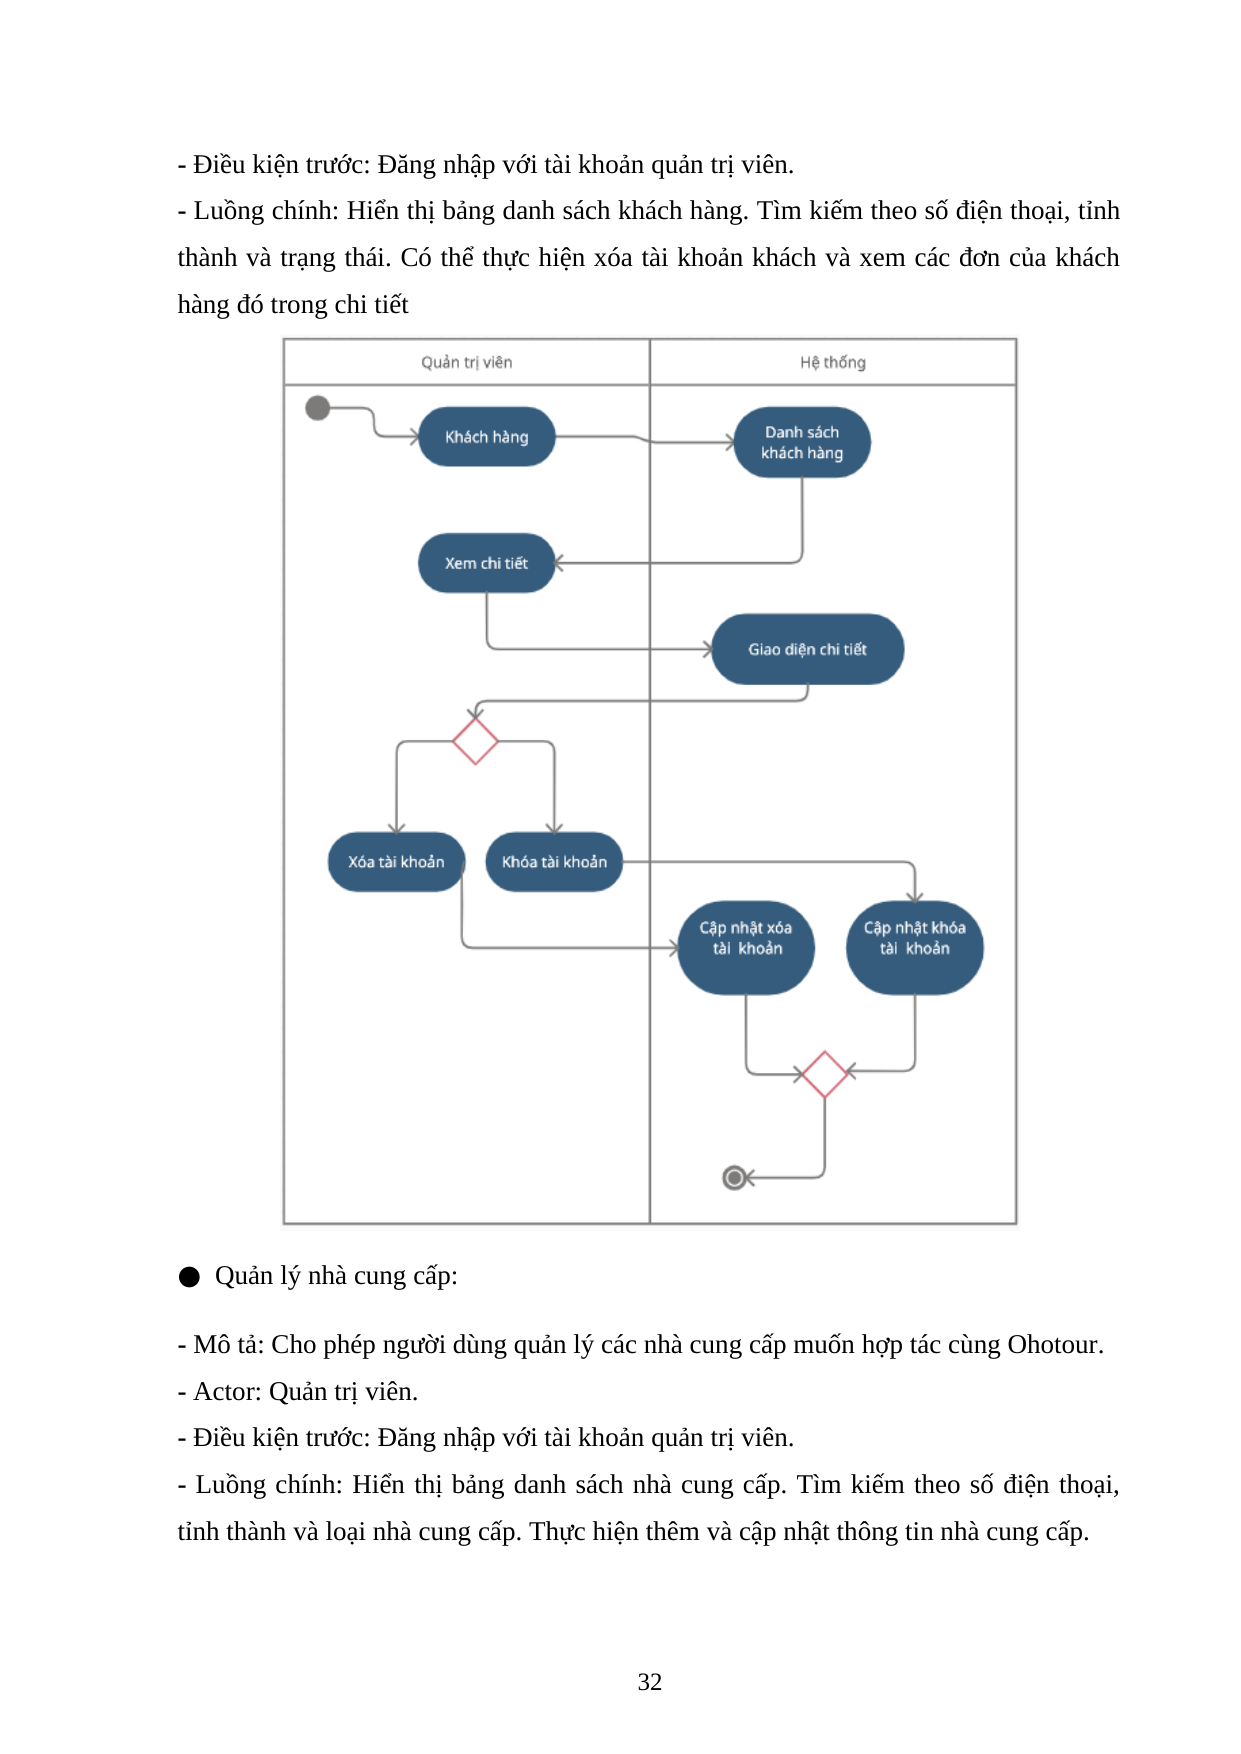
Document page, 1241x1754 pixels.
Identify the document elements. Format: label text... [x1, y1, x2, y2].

text - Mô tả: Cho phép người dùng quản lý các nhà cung cấp muốn hợp tác cùng Ohotour. [177, 1328, 1122, 1359]
picture [280, 334, 1019, 1231]
list Quản lý nhà cung cấp: [177, 1245, 1122, 1300]
text - Điều kiện trước: Đăng nhập với tài khoản quản trị viên. [177, 1421, 1122, 1452]
text - Luồng chính: Hiển thị bảng danh sách nhà cung cấp. Tìm kiếm theo số điện thoại, tỉnh thành và loại nhà cung cấp. Thực hiện thêm và cập nhật thông tin nhà cung cấp. [177, 1468, 1122, 1546]
text - Actor: Quản trị viên. [177, 1374, 1122, 1406]
text - Luồng chính: Hiển thị bảng danh sách khách hàng. Tìm kiếm theo số điện thoại, tỉnh thành và trạng thái. Có thể thực hiện xóa tài khoản khách và xem các đơn của khách hàng đó trong chi tiết [177, 194, 1122, 319]
text - Điều kiện trước: Đăng nhập với tài khoản quản trị viên. [177, 148, 1122, 179]
